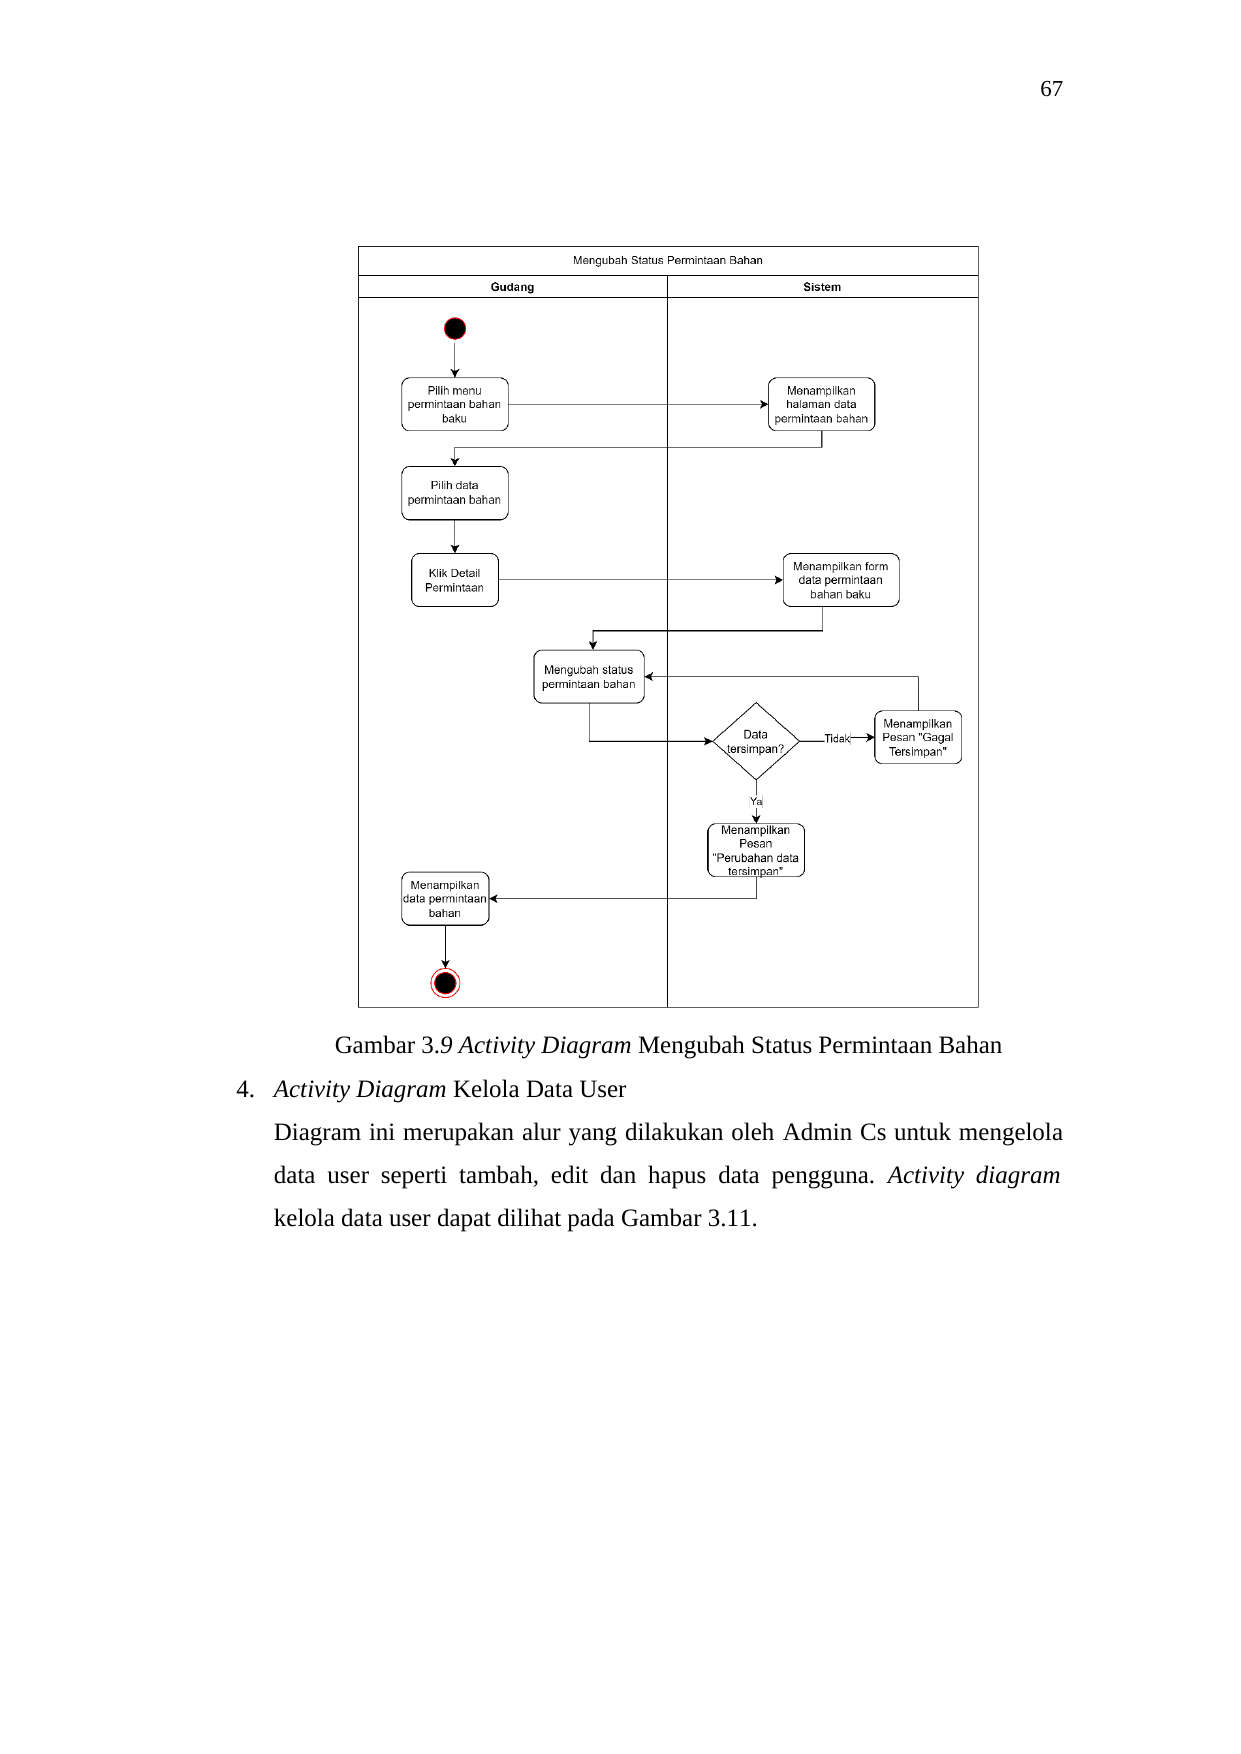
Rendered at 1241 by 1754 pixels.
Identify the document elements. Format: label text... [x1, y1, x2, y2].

list Diagram ini merupakan alur yang dilakukan oleh Admin Cs untuk mengelola data user seperti tambah, edit dan hapus data pengguna. Activity diagram kelola data user dapat dilihat pada Gambar 3.11. [274, 1117, 1063, 1232]
list Activity Diagram Kelola Data User [236, 1074, 1063, 1102]
picture [348, 236, 989, 1018]
